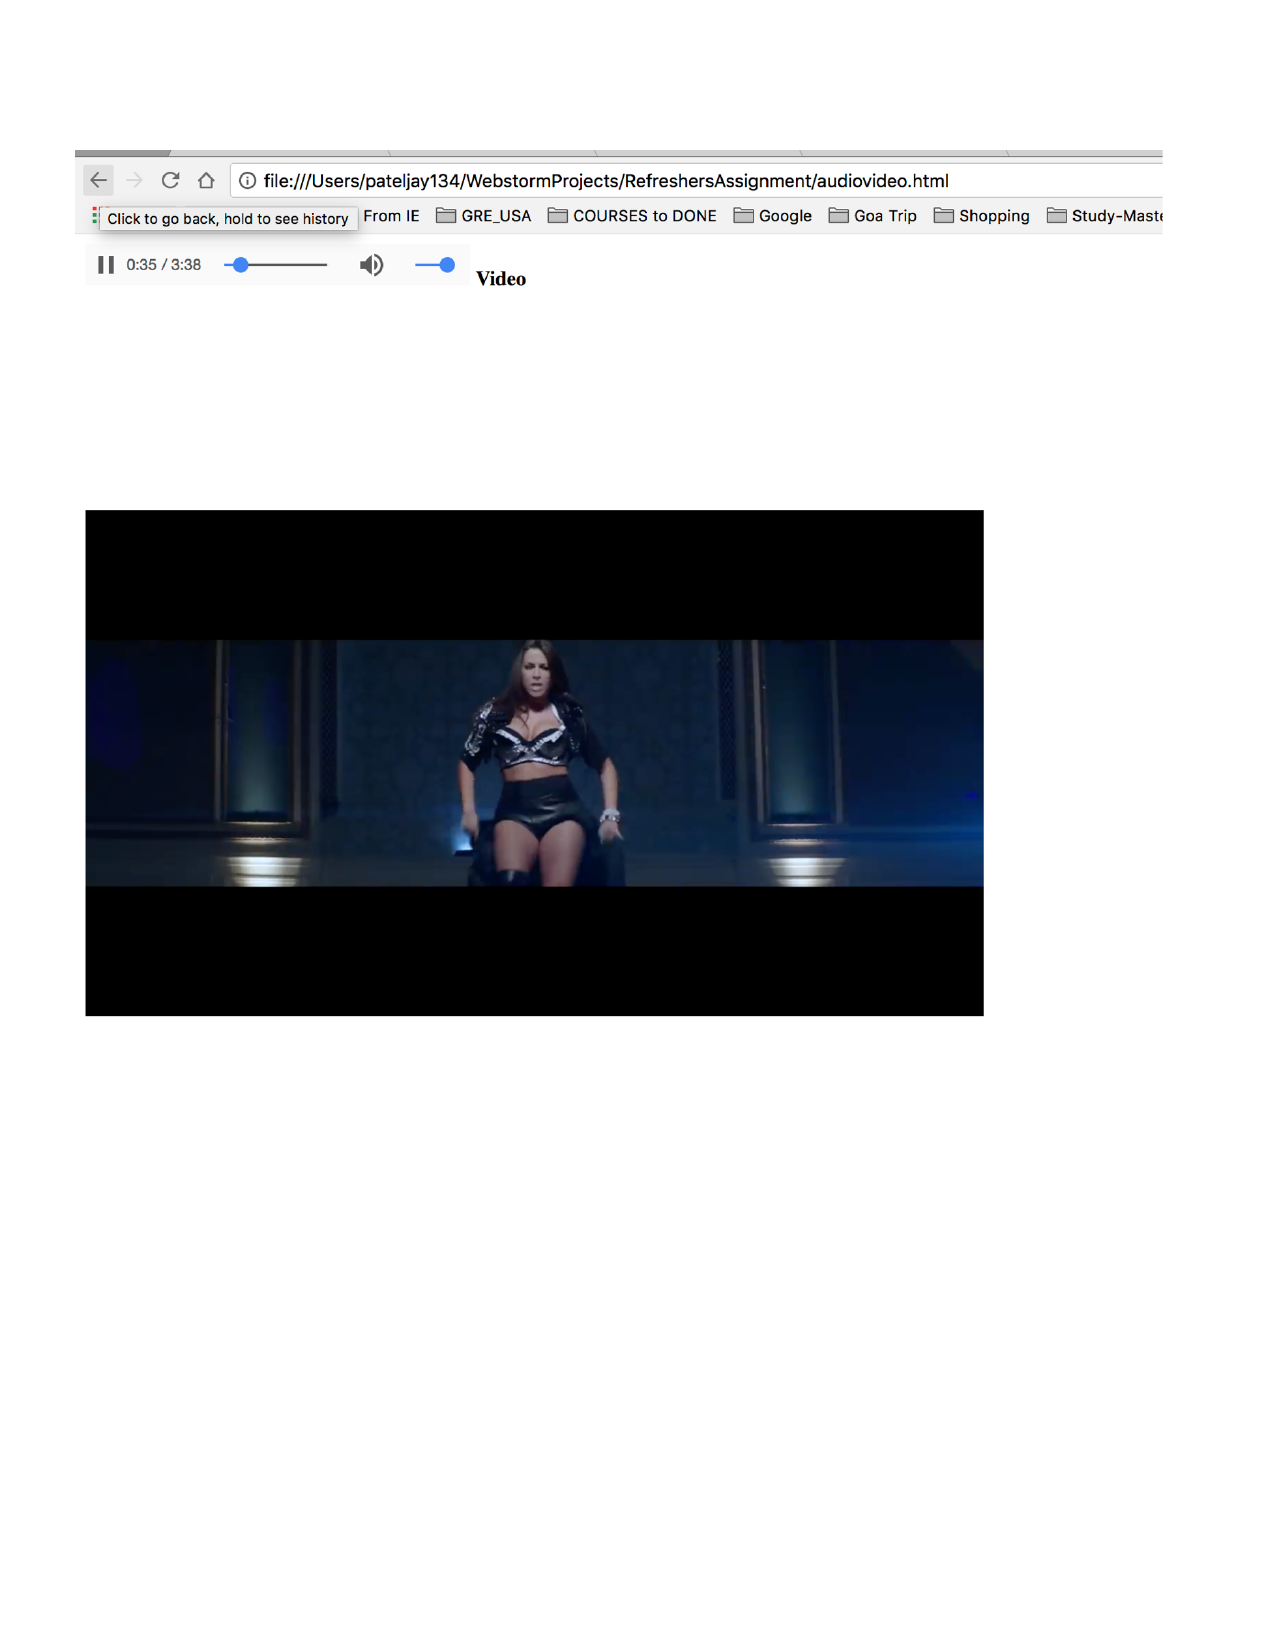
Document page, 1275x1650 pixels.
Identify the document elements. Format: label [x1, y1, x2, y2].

picture [75, 150, 1163, 1265]
